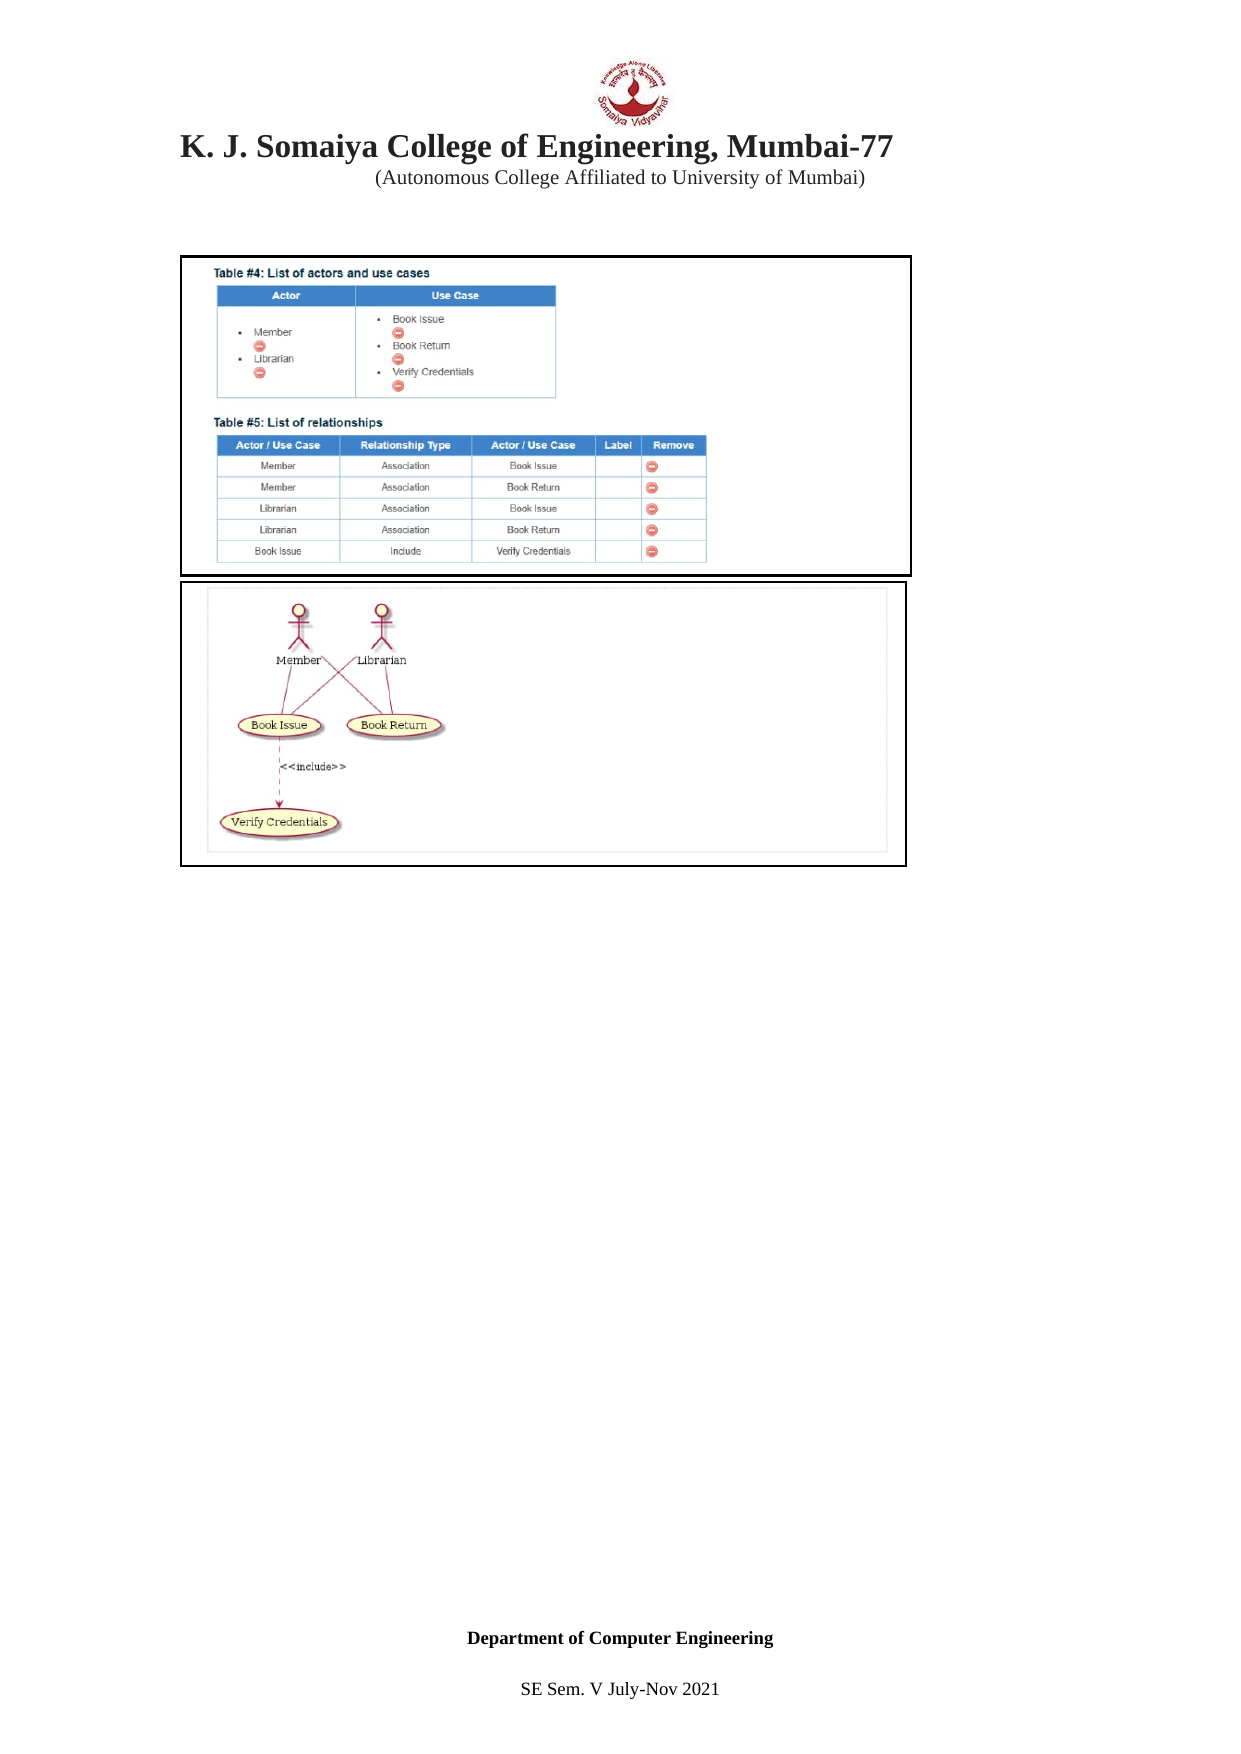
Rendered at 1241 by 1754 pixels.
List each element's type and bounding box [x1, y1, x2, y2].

picture [182, 583, 905, 865]
picture [182, 258, 910, 574]
picture [592, 58, 675, 127]
